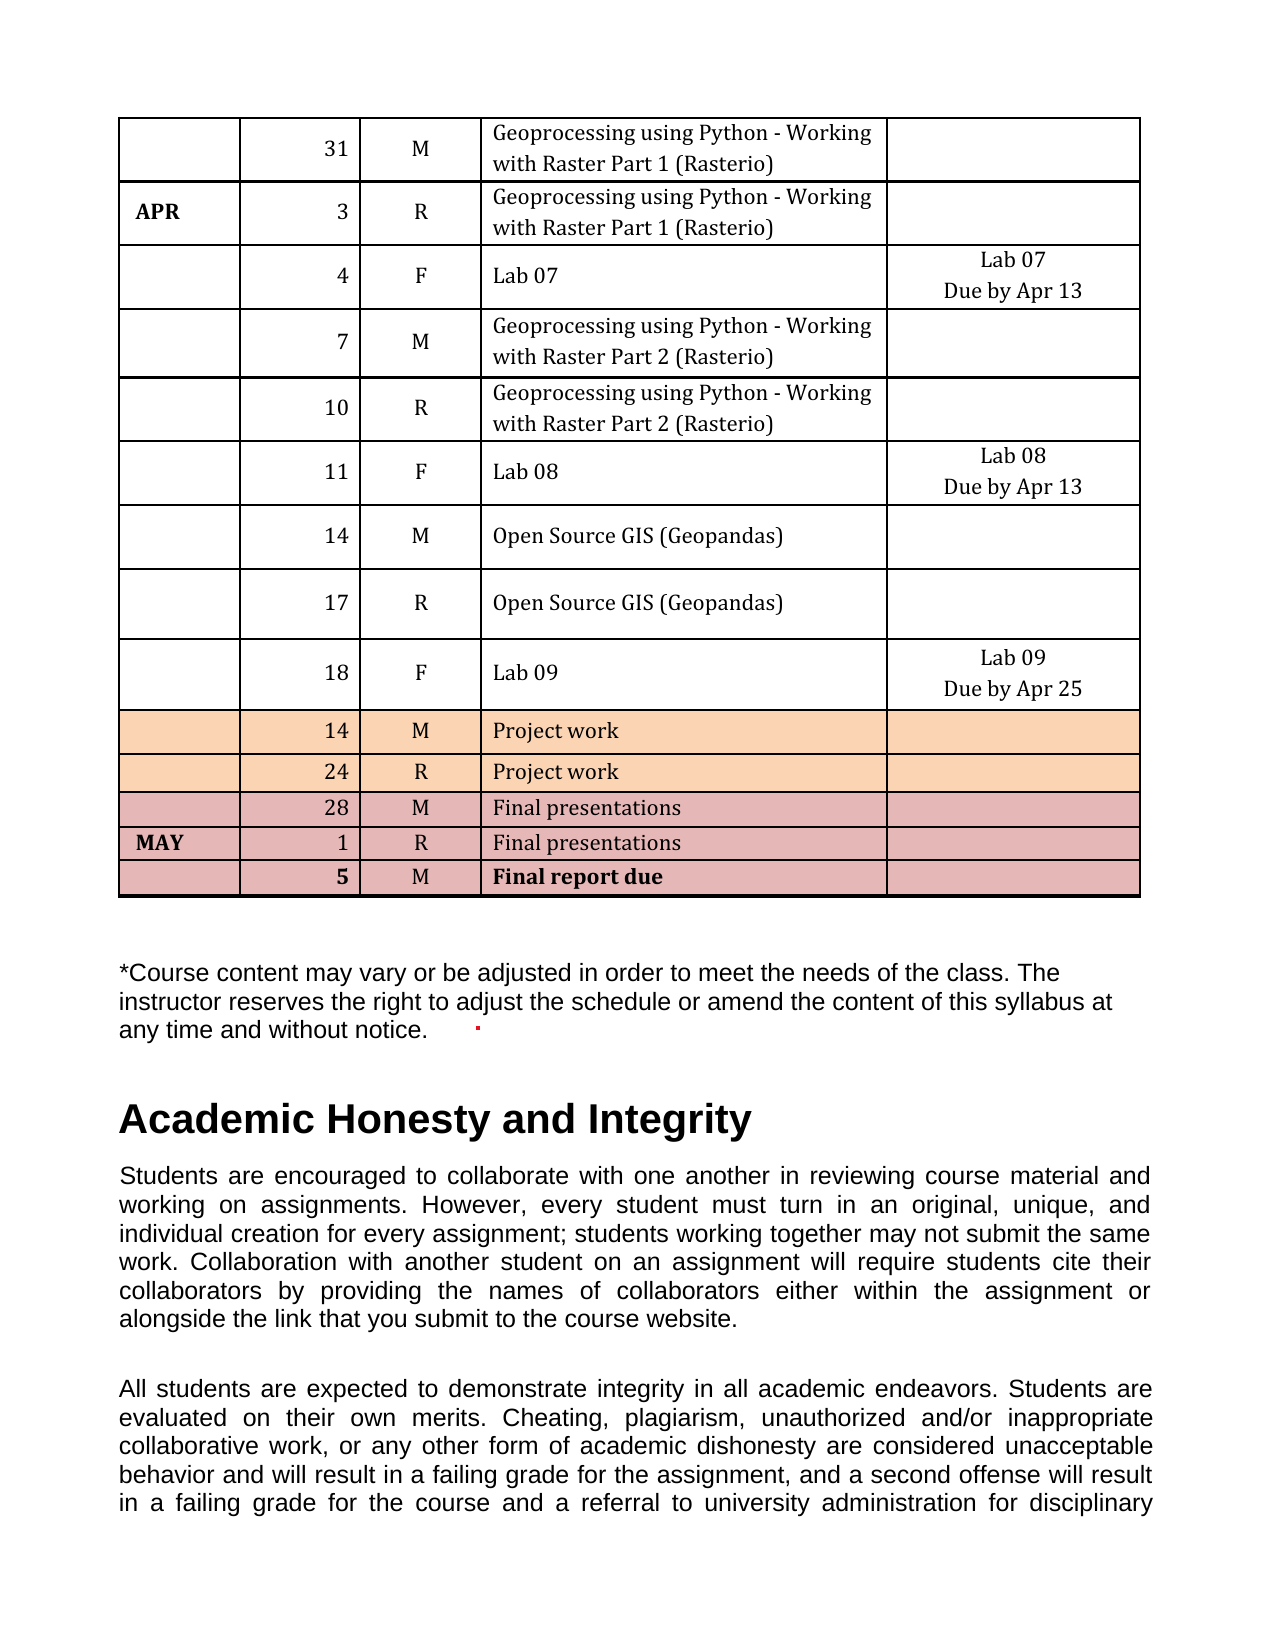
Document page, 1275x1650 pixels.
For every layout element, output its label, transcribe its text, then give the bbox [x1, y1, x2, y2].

table_cell [120, 442, 239, 504]
table_cell 28 [241, 793, 359, 826]
table_cell M [361, 119, 480, 180]
table_cell Geoprocessing using Python - Working with Raster Part 1 (Rasterio) [482, 183, 886, 244]
table_cell Geoprocessing using Python - Working with Raster Part 2 (Rasterio) [482, 379, 886, 440]
table_cell [120, 793, 239, 826]
table_cell [120, 246, 239, 308]
table_cell 14 [241, 506, 359, 568]
table_cell [888, 755, 1139, 791]
table_cell [120, 570, 239, 638]
table_cell [888, 379, 1139, 440]
table_cell 24 [241, 755, 359, 791]
table_cell Lab 07 Due by Apr 13 [888, 246, 1139, 308]
table_cell 17 [241, 570, 359, 638]
table_cell [888, 183, 1139, 244]
table_cell Final presentations [482, 828, 886, 859]
table_cell [888, 711, 1139, 753]
table_cell Project work [482, 711, 886, 753]
table_cell R [361, 379, 480, 440]
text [119, 1374, 1155, 1517]
table_cell F [361, 246, 480, 308]
table_cell Lab 08 [482, 442, 886, 504]
table_cell [888, 119, 1139, 180]
table_cell 1 [241, 828, 359, 859]
table_cell 11 [241, 442, 359, 504]
table_cell [888, 506, 1139, 568]
table_cell R [361, 570, 480, 638]
table_cell M [361, 506, 480, 568]
table_cell 18 [241, 640, 359, 708]
table_cell Open Source GIS (Geopandas) [482, 570, 886, 638]
table_cell 31 [241, 119, 359, 180]
table_cell 10 [241, 379, 359, 440]
table_cell Lab 09 [482, 640, 886, 708]
table_cell M [361, 711, 480, 753]
table_cell [888, 861, 1139, 894]
table_cell [120, 861, 239, 894]
table_cell [888, 310, 1139, 376]
text Students are encouraged to collaborate with one another in reviewing course material and working on assignments. However, every student must turn in an original, unique, and individual creation for every assignment; students working together may not submit the same work. Collaboration with another student on an assignment will require students cite their collaborators by providing the names of collaborators either within the assignment or alongside the link that you submit to the course website. [119, 1162, 1152, 1333]
table_cell 5 [241, 861, 359, 894]
table_cell [120, 755, 239, 791]
table_cell Lab 09 Due by Apr 25 [888, 640, 1139, 708]
table_cell Lab 08 Due by Apr 13 [888, 442, 1139, 504]
table_cell M [361, 861, 480, 894]
table_cell M [361, 310, 480, 376]
table_cell 3 [241, 183, 359, 244]
table_cell 4 [241, 246, 359, 308]
table_cell [888, 793, 1139, 826]
table_cell R [361, 755, 480, 791]
table_cell R [361, 828, 480, 859]
table_cell M [361, 793, 480, 826]
table_cell R [361, 183, 480, 244]
table_cell Geoprocessing using Python - Working with Raster Part 2 (Rasterio) [482, 310, 886, 376]
table_cell [120, 640, 239, 708]
table_cell [120, 711, 239, 753]
table_cell [120, 506, 239, 568]
table_cell [120, 119, 239, 180]
table_cell 7 [241, 310, 359, 376]
table_cell Final report due [482, 861, 886, 894]
table_cell Geoprocessing using Python - Working with Raster Part 1 (Rasterio) [482, 119, 886, 180]
table_cell Final presentations [482, 793, 886, 826]
table_cell F [361, 640, 480, 708]
subtitle Academic Honesty and Integrity [118, 1094, 1157, 1142]
table_cell MAY [120, 828, 239, 859]
text *Course content may vary or be adjusted in order to meet the needs of the class. The instructor reserves the right to adjust the schedule or amend the content of this syllabus at any time and without notice. [119, 958, 1152, 1044]
table_cell [120, 310, 239, 376]
table_cell [888, 828, 1139, 859]
table_cell [888, 570, 1139, 638]
table_cell Project work [482, 755, 886, 791]
table_cell APR [120, 183, 239, 244]
table_cell Lab 07 [482, 246, 886, 308]
table_cell [120, 379, 239, 440]
table_cell Open Source GIS (Geopandas) [482, 506, 886, 568]
table_cell F [361, 442, 480, 504]
table_cell 14 [241, 711, 359, 753]
